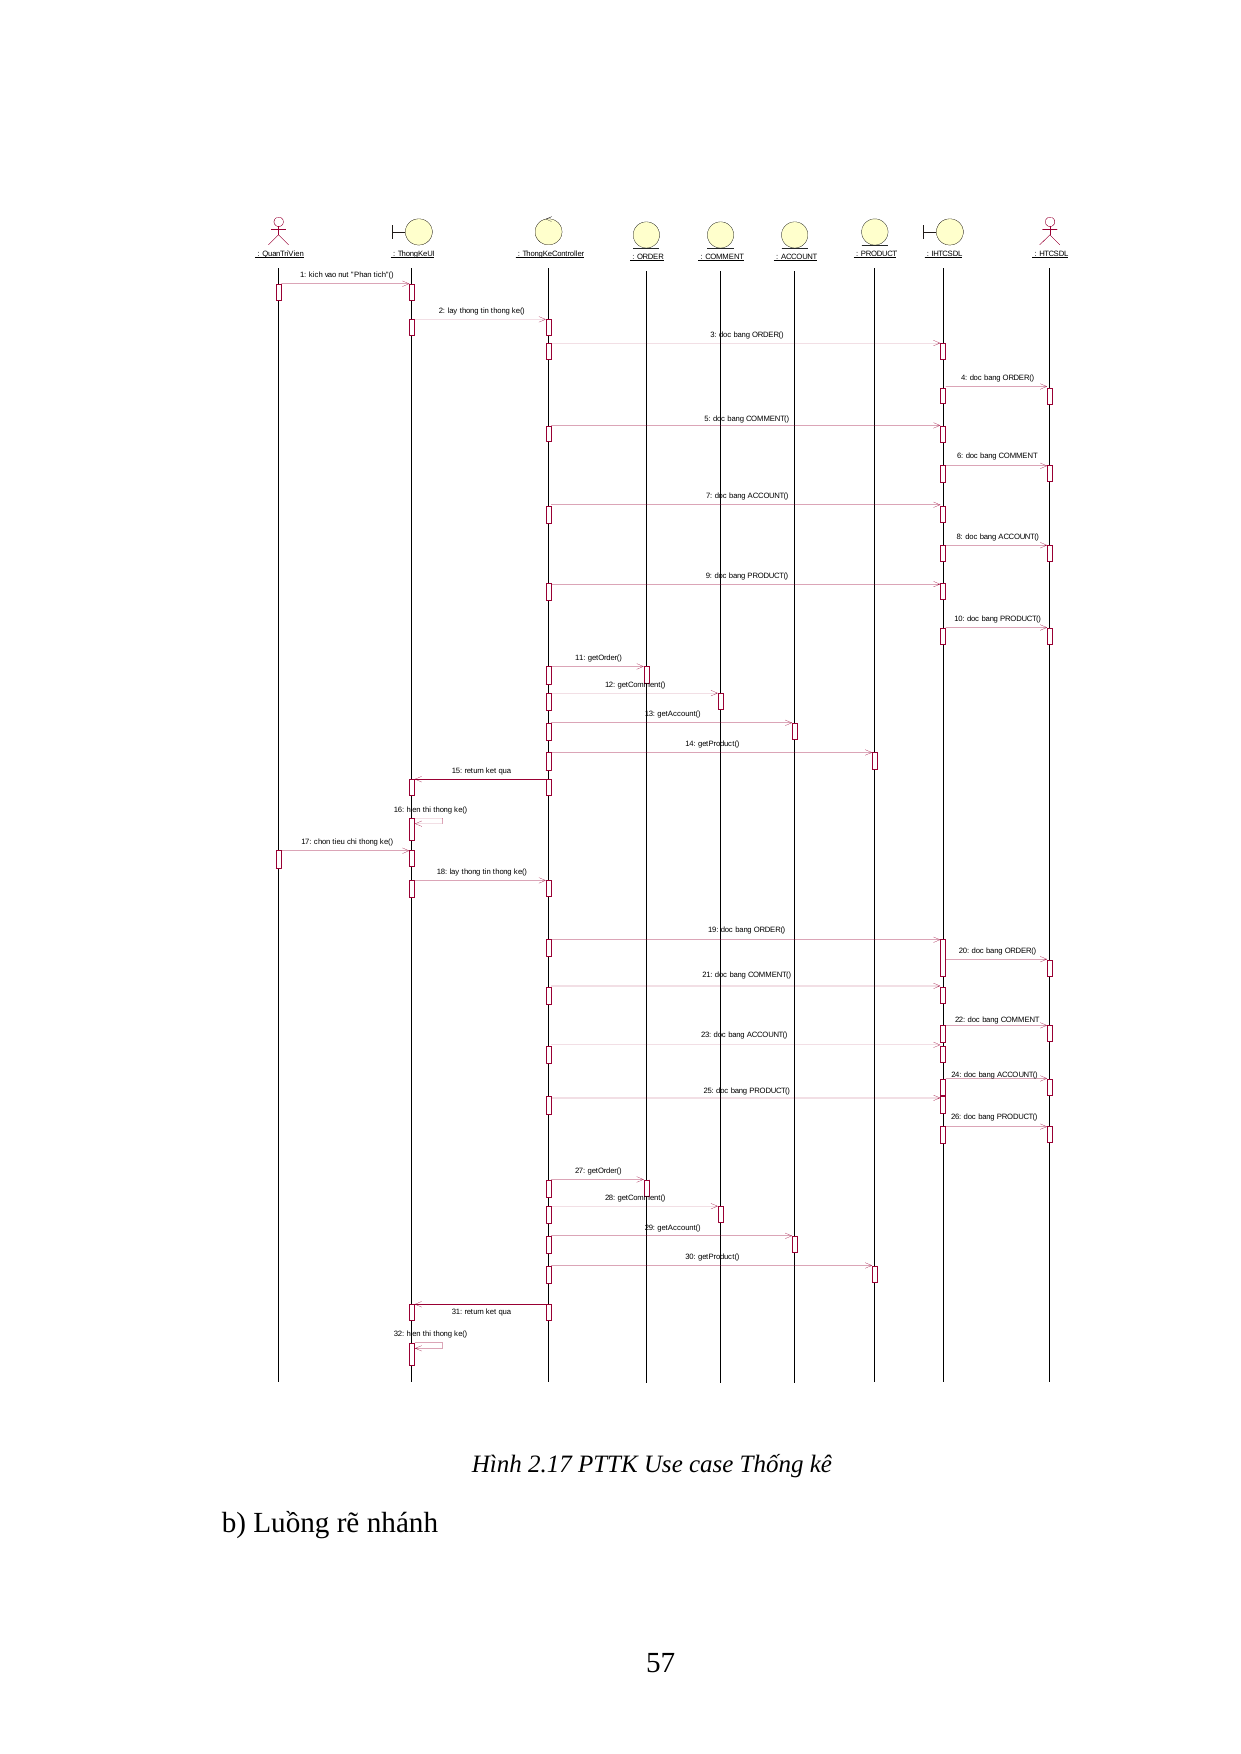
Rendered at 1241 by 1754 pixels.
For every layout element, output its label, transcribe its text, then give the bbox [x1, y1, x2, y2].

text Hình 2.17 PTTK Use case Thống kê [207, 1449, 1099, 1478]
text b) Luồng rẽ nhánh [222, 1505, 1099, 1538]
